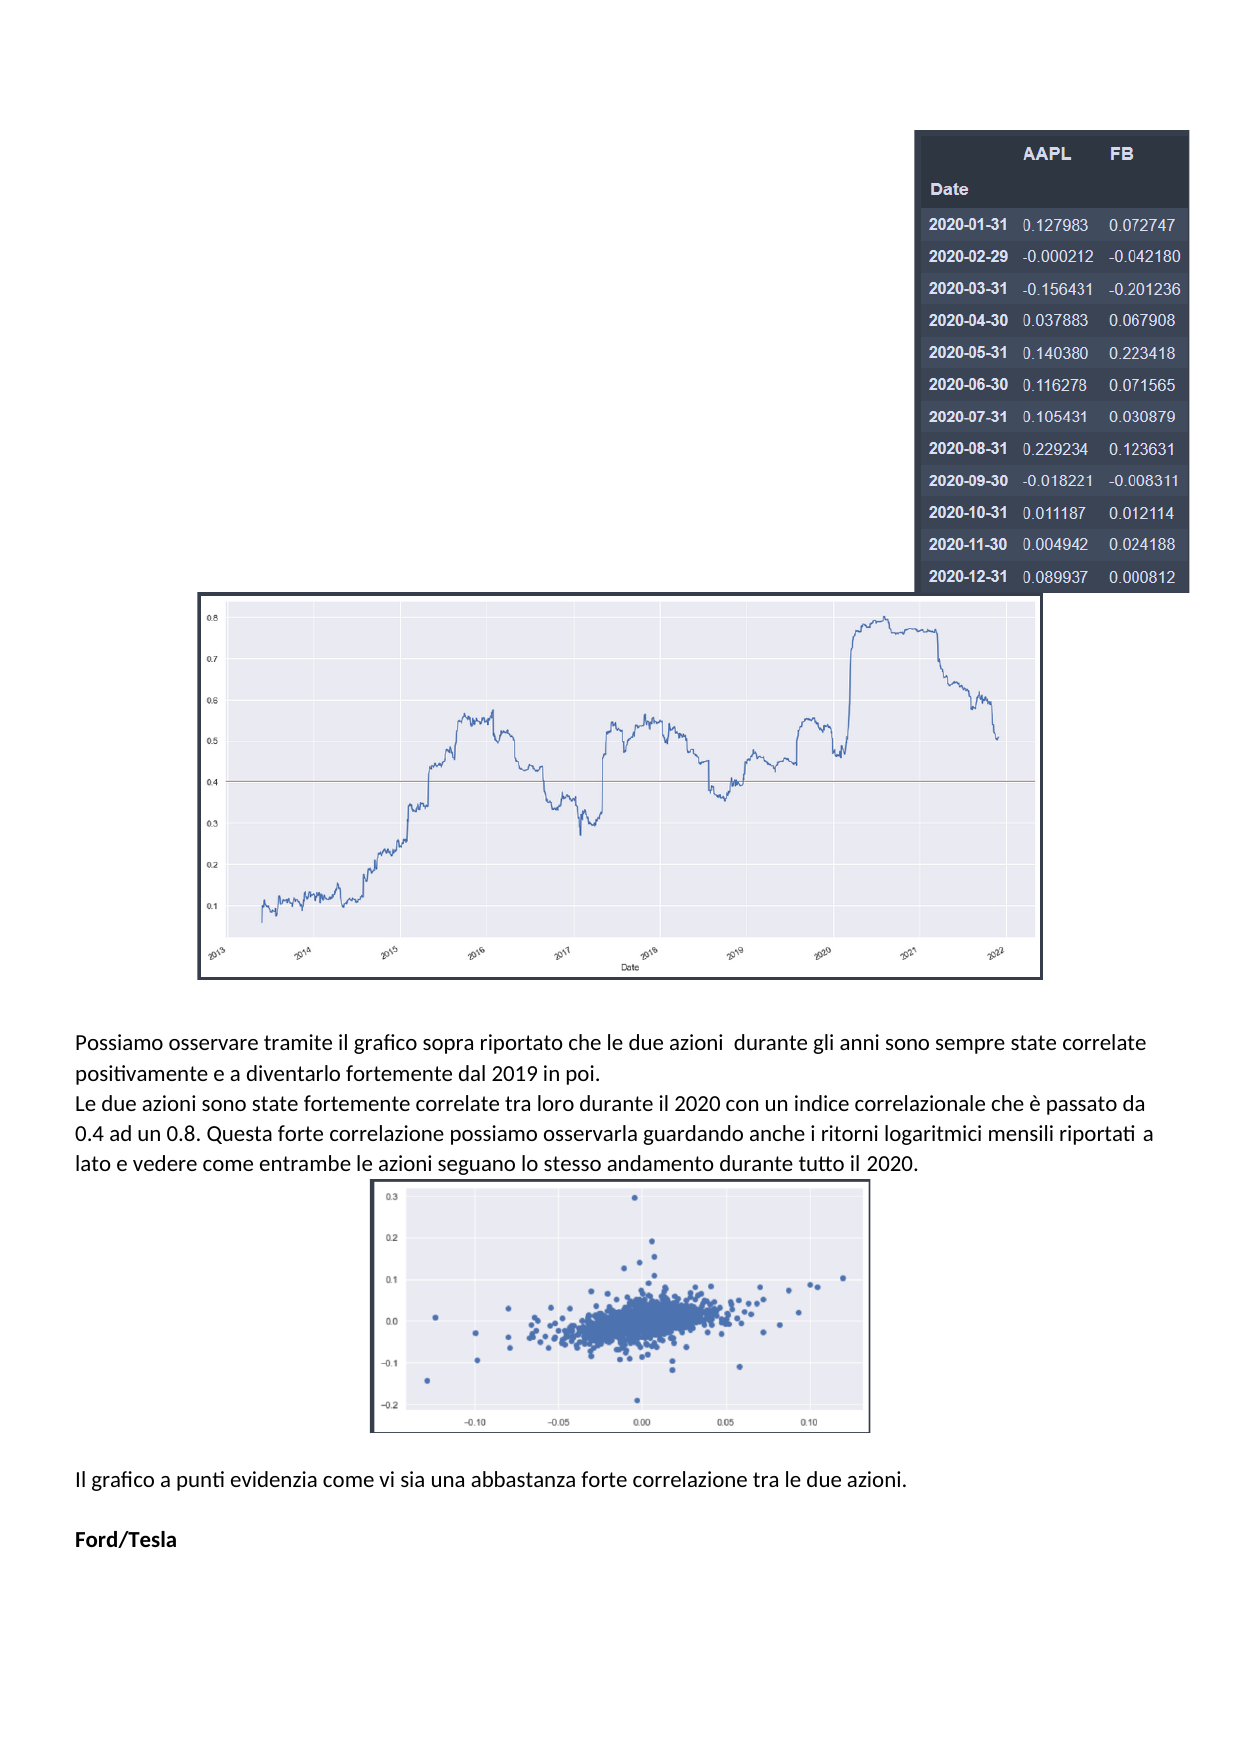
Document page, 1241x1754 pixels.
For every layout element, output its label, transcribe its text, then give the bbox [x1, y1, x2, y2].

list Ford/Tesla [75, 1525, 1165, 1553]
picture [197, 130, 1190, 980]
list Le due azioni sono state fortemente correlate tra loro durante il 2020 con un indice correlazionale che è passato da 0.4 ad un 0.8. Questa forte correlazione possiamo osservarla guardando anche i ritorni logaritmici mensili riportati a lato e vedere come entrambe le azioni seguano lo stesso andamento durante tutto il 2020. [75, 1089, 1165, 1177]
list Il grafico a punti evidenzia come vi sia una abbastanza forte correlazione tra le due azioni. [75, 1465, 1165, 1493]
list Possiamo osservare tramite il grafico sopra riportato che le due azioni durante gli anni sono sempre state correlate positivamente e a diventarlo fortemente dal 2019 in poi. [75, 1028, 1165, 1087]
picture [369, 1179, 871, 1433]
